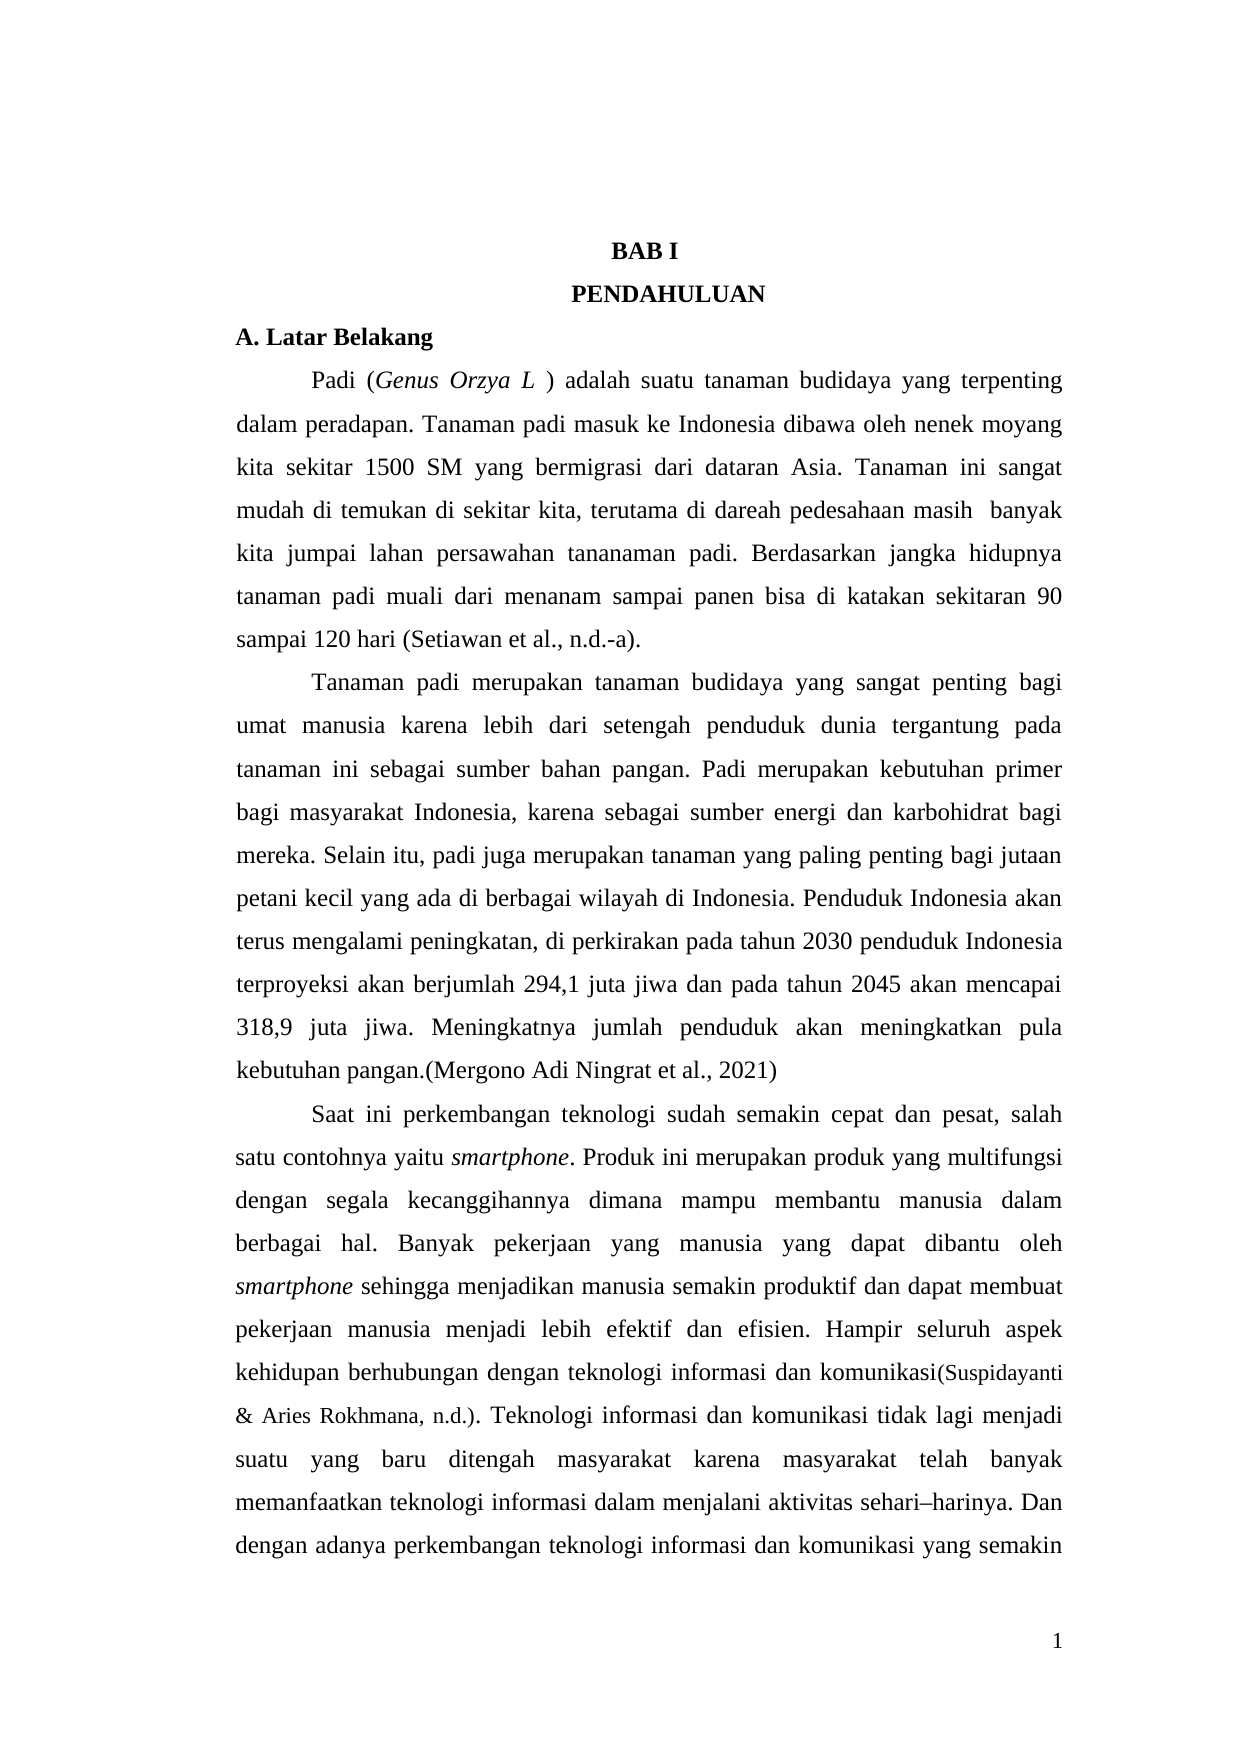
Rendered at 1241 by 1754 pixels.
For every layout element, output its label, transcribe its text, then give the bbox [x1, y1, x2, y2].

subtitle BAB I [536, 236, 1063, 265]
subtitle Latar Belakang [235, 322, 1063, 351]
text Padi (Genus Orzya L ) adalah suatu tanaman budidaya yang terpenting dalam peradapan. Tanaman padi masuk ke Indonesia dibawa oleh nenek moyang kita sekitar 1500 SM yang bermigrasi dari dataran Asia. Tanaman ini sangat mudah di temukan di sekitar kita, terutama di dareah pedesahaan masih banyak kita jumpai lahan persawahan tananaman padi. Berdasarkan jangka hidupnya tanaman padi muali dari menanam sampai panen bisa di katakan sekitaran 90 sampai 120 hari . [236, 366, 1063, 653]
text Tanaman padi merupakan tanaman budidaya yang sangat penting bagi umat manusia karena lebih dari setengah penduduk dunia tergantung pada tanaman ini sebagai sumber bahan pangan. Padi merupakan kebutuhan primer bagi masyarakat Indonesia, karena sebagai sumber energi dan karbohidrat bagi mereka. Selain itu, padi juga merupakan tanaman yang paling penting bagi jutaan petani kecil yang ada di berbagai wilayah di Indonesia. Penduduk Indonesia akan terus mengalami peningkatan, di perkirakan pada tahun 2030 penduduk Indonesia terproyeksi akan berjumlah 294,1 juta jiwa dan pada tahun 2045 akan mencapai 318,9 juta jiwa. Meningkatnya jumlah penduduk akan meningkatkan pula kebutuhan pangan. [236, 667, 1063, 1084]
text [235, 1099, 1063, 1559]
subtitle PENDAHULUAN [236, 279, 1063, 308]
